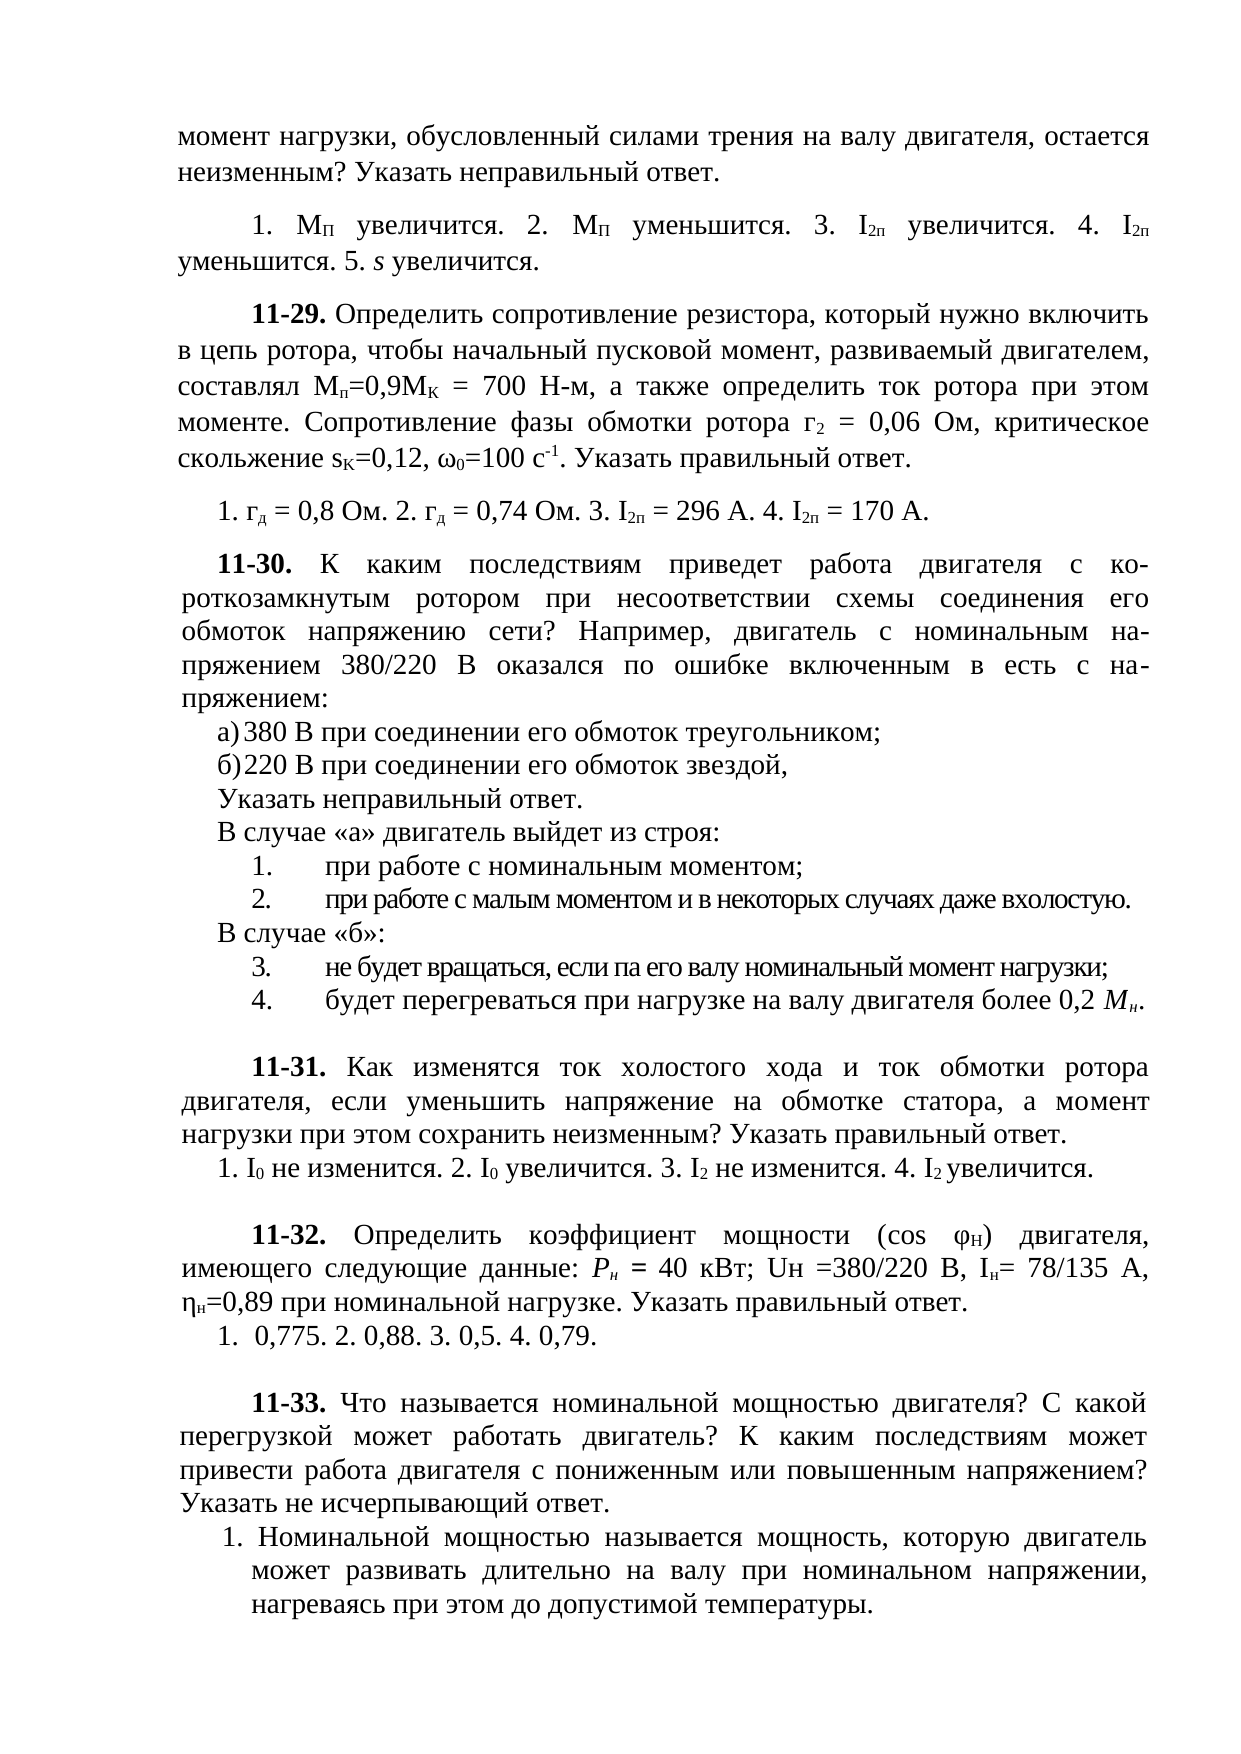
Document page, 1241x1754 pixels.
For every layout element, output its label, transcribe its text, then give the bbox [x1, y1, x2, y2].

text 11-29. Определить сопротивление резистора, который нужно включить в цепь ротора, чтобы начальный пусковой момент, развиваемый двигателем, составлял Мп=0,9МК = 700 Н-м, а также определить ток ротора при этом моменте. Сопротивление фазы обмотки ротора г2 = 0,06 Ом, критическое скольжение sK=0,12, ω0=100 с-1. Указать правильный ответ. [177, 296, 1149, 474]
list при работе с малым моментом и в некоторых случаях даже вхолостую. [177, 882, 1149, 915]
list 0,775. 2. 0,88. 3. 0,5. 4. 0,79. [217, 1318, 1152, 1351]
list при работе с номинальным моментом; [177, 848, 1152, 882]
text В случае «а» двигатель выйдет из строя: [181, 814, 1152, 848]
text 1. Номинальной мощностью называется мощность, которую двигатель может развивать длительно на валу при номинальном напряжении, нагреваясь при этом до допустимой температуры. [222, 1519, 1147, 1619]
text Указать неправильный ответ. [181, 781, 1152, 814]
text 11-33. Что называется номинальной мощностью двигателя? С какой перегрузкой может работать двигатель? К каким последствиям может привести работа двигателя с пониженным или повышенным напряжением? Указать не исчерпывающий ответ. [179, 1385, 1147, 1519]
text 11-30. К каким последствиям приведет работа двигателя с ко- роткозамкнутым ротором при несоответствии схемы соединения его обмоток напряжению сети? Например, двигатель с номинальным напряжением 380/220 В оказался по ошибке включенным в есть с напряжением: [181, 546, 1149, 714]
text 1. гд = 0,8 Ом. 2. гд = 0,74 Ом. 3. I2п = 296 А. 4. I2п = 170 А. [181, 493, 1152, 527]
text В случае «б»: [181, 915, 1152, 949]
text а) 380 В при соединении его обмоток треугольником; [181, 714, 1152, 747]
text 1. I0 не изменится. 2. I0 увеличится. 3. I2 не изменится. 4. I2 увеличится. [181, 1150, 1149, 1183]
list будет перегреваться при нагрузке на валу двигателя более 0,2 Мн. [177, 982, 1095, 1016]
list не будет вращаться, если па его валу номинальный момент нагрузки; [177, 949, 1149, 982]
text б) 220 В при соединении его обмоток звездой, [181, 747, 1152, 781]
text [177, 118, 1149, 188]
text 11-32. Определить коэффициент мощности (cos φH) двигателя, имеющего следующие данные: Рн = 40 кВт; Uн =380/220 В, Iн= 78/135 А, ηн=0,89 при номинальной нагрузке. Указать правильный ответ. [181, 1217, 1149, 1318]
text 11-31. Как изменятся ток холостого хода и ток обмотки ротора двигателя, если уменьшить напряжение на обмотке статора, а момент нагрузки при этом сохранить неизменным? Указать правильный ответ. [181, 1049, 1149, 1150]
text 1. МП увеличится. 2. МП уменьшится. 3. I2п увеличится. 4. I2п уменьшится. 5. s увеличится. [177, 207, 1149, 277]
